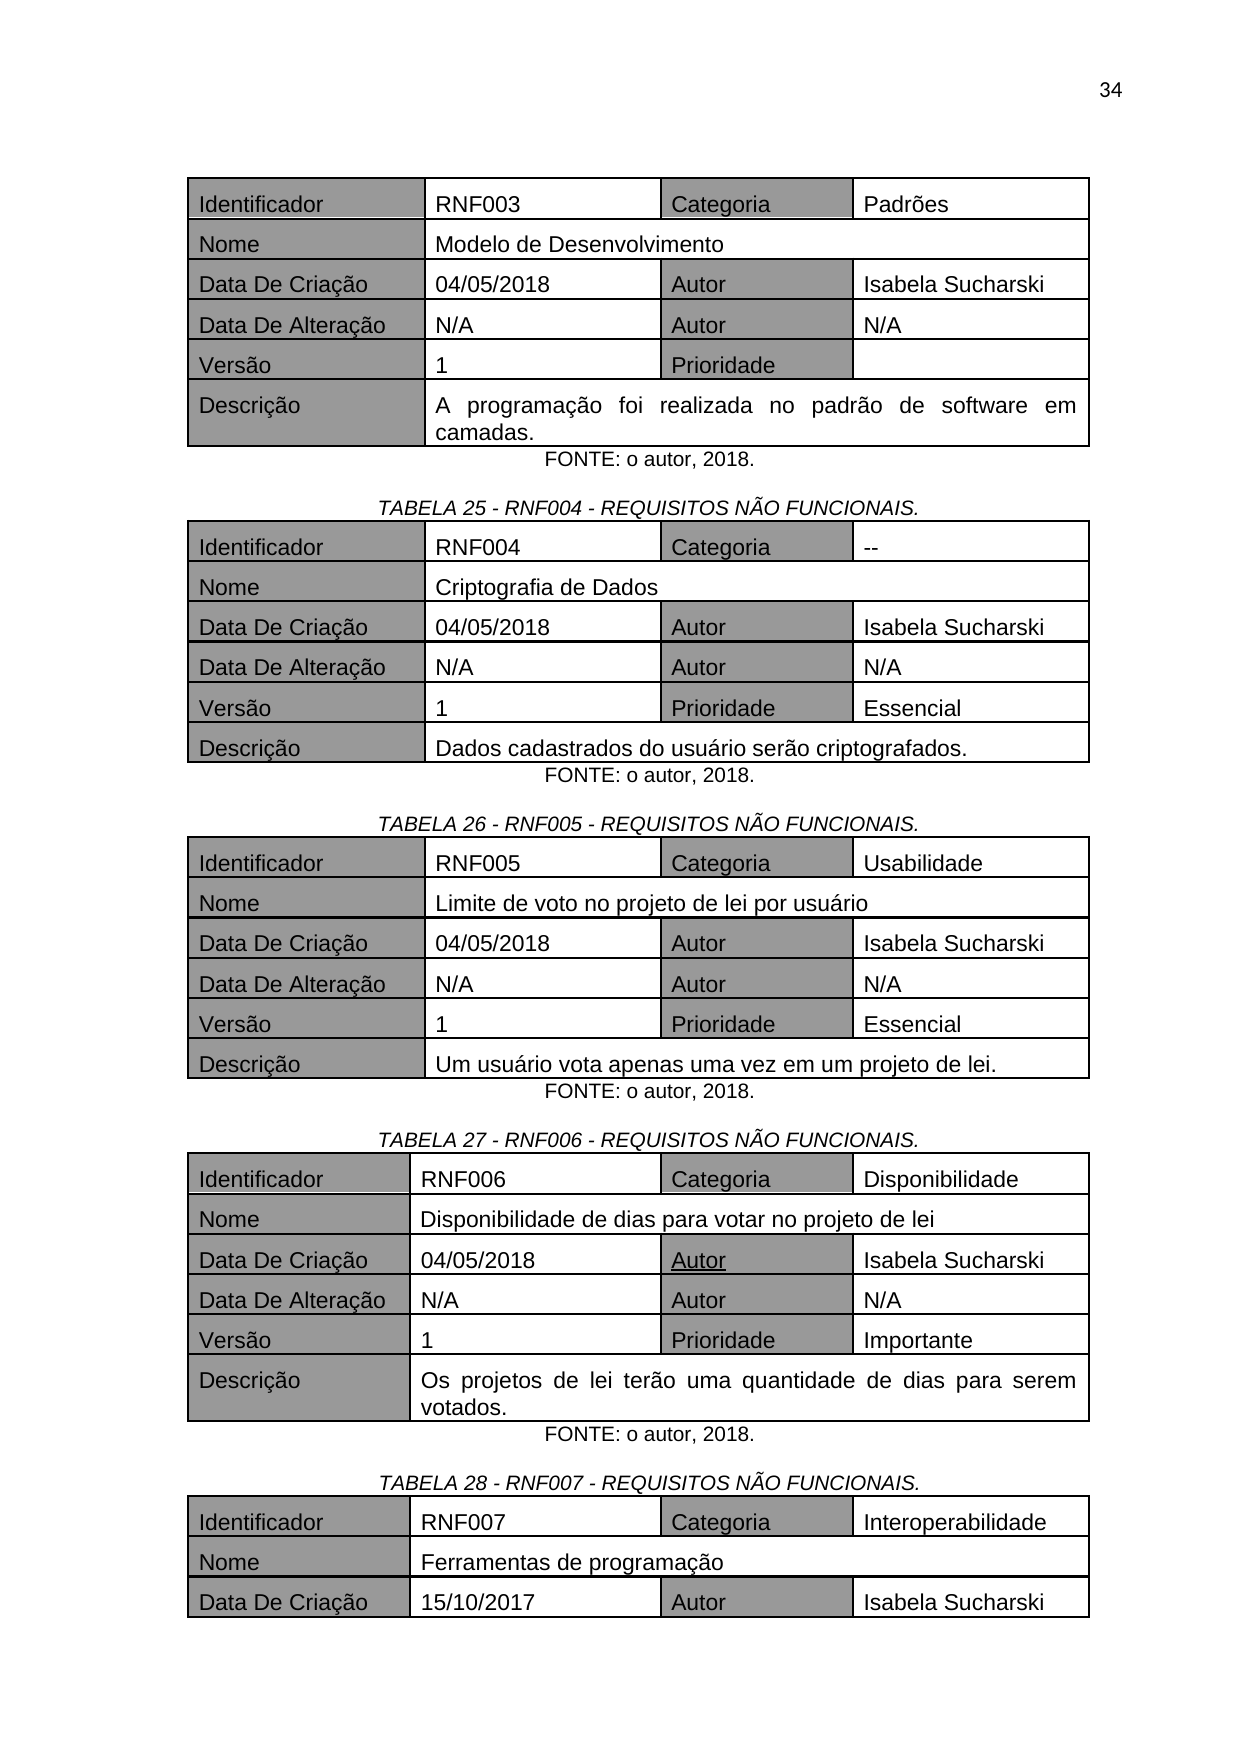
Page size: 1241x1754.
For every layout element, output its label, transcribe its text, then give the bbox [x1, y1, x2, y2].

table_cell Data De Criação [189, 1235, 409, 1273]
text FONTE: o autor, 2018. [177, 447, 1122, 471]
table_cell Isabela Sucharski [854, 1235, 1088, 1273]
table_cell Essencial [854, 683, 1088, 721]
table_cell Descrição [189, 723, 424, 761]
table_header -- [854, 522, 1088, 560]
table_cell 1 [426, 340, 660, 378]
text FONTE: o autor, 2018. [177, 1422, 1122, 1446]
table_cell Isabela Sucharski [854, 919, 1088, 957]
table_cell Autor [662, 643, 852, 681]
text FONTE: o autor, 2018. [177, 1079, 1122, 1103]
table_cell Autor [662, 260, 852, 298]
table_cell N/A [426, 959, 660, 997]
table_cell Essencial [854, 999, 1088, 1037]
table_cell Autor [662, 959, 852, 997]
table_cell Nome [189, 220, 424, 258]
table_cell [854, 340, 1088, 378]
text Tabela 28 - RNF007 - Requisitos Não Funcionais. [177, 1471, 1122, 1495]
table_header RNF003 [426, 179, 660, 217]
table_header RNF007 [411, 1497, 660, 1535]
table_cell Data De Criação [189, 919, 424, 957]
table_header RNF006 [411, 1154, 660, 1192]
table_header Categoria [662, 179, 852, 217]
table_header Categoria [662, 1154, 852, 1192]
table_cell Um usuário vota apenas uma vez em um projeto de lei. [426, 1039, 1088, 1077]
table_header Usabilidade [854, 838, 1088, 876]
table_cell 04/05/2018 [426, 602, 660, 640]
text Tabela 25 - RNF004 - Requisitos Não Funcionais. [177, 496, 1122, 520]
table_cell N/A [854, 959, 1088, 997]
table_cell Isabela Sucharski [854, 260, 1088, 298]
table_header Categoria [662, 838, 852, 876]
table_cell 1 [426, 683, 660, 721]
text FONTE: o autor, 2018. [177, 763, 1122, 787]
table_cell Autor [662, 1578, 852, 1616]
table_header Identificador [189, 1154, 409, 1192]
table_header RNF004 [426, 522, 660, 560]
table_cell Data De Alteração [189, 959, 424, 997]
table_cell 1 [411, 1315, 660, 1353]
table_header Interoperabilidade [854, 1497, 1088, 1535]
table_cell 1 [426, 999, 660, 1037]
table_cell 04/05/2018 [426, 919, 660, 957]
table_cell Data De Criação [189, 260, 424, 298]
table_cell Descrição [189, 1355, 409, 1420]
table_cell Disponibilidade de dias para votar no projeto de lei [411, 1195, 1088, 1233]
table_cell Versão [189, 1315, 409, 1353]
table_cell Nome [189, 878, 424, 916]
table_cell Modelo de Desenvolvimento [426, 220, 1088, 258]
table_cell Isabela Sucharski [854, 602, 1088, 640]
table_cell Data De Criação [189, 602, 424, 640]
table_cell Autor [662, 1275, 852, 1313]
table_cell Ferramentas de programação [411, 1537, 1088, 1575]
table_cell 04/05/2018 [411, 1235, 660, 1273]
table_cell Criptografia de Dados [426, 562, 1088, 600]
table_cell 15/10/2017 [411, 1578, 660, 1616]
table_cell Nome [189, 1195, 409, 1233]
table_cell Versão [189, 999, 424, 1037]
table_header Categoria [662, 522, 852, 560]
table_cell Autor [662, 602, 852, 640]
table_cell N/A [854, 643, 1088, 681]
table_header Identificador [189, 838, 424, 876]
table_cell N/A [854, 1275, 1088, 1313]
table_cell N/A [426, 643, 660, 681]
table_cell Prioridade [662, 1315, 852, 1353]
table_cell Descrição [189, 380, 424, 445]
table_cell Limite de voto no projeto de lei por usuário [426, 878, 1088, 916]
table_header Categoria [662, 1497, 852, 1535]
table_cell N/A [426, 300, 660, 338]
table_cell Data De Alteração [189, 300, 424, 338]
table_header Identificador [189, 1497, 409, 1535]
table_header Disponibilidade [854, 1154, 1088, 1192]
table_cell Prioridade [662, 999, 852, 1037]
table_cell Os projetos de lei terão uma quantidade de dias para serem votados. [411, 1355, 1088, 1420]
table_header Identificador [189, 522, 424, 560]
table_cell Dados cadastrados do usuário serão criptografados. [426, 723, 1088, 761]
table_cell Versão [189, 340, 424, 378]
table_cell Versão [189, 683, 424, 721]
text Tabela 27 - RNF006 - Requisitos Não Funcionais. [177, 1128, 1122, 1152]
table_cell Prioridade [662, 683, 852, 721]
table_cell A programação foi realizada no padrão de software em camadas. [426, 380, 1088, 445]
table_cell Data De Alteração [189, 1275, 409, 1313]
table_cell N/A [411, 1275, 660, 1313]
table_cell Autor [662, 300, 852, 338]
table_cell Importante [854, 1315, 1088, 1353]
table_cell N/A [854, 300, 1088, 338]
table_cell Nome [189, 562, 424, 600]
table_cell Nome [189, 1537, 409, 1575]
table_cell Data De Alteração [189, 643, 424, 681]
table_cell 04/05/2018 [426, 260, 660, 298]
text Tabela 26 - RNF005 - Requisitos Não Funcionais. [177, 812, 1122, 836]
table_cell Data De Criação [189, 1578, 409, 1616]
table_cell Isabela Sucharski [854, 1578, 1088, 1616]
table_cell Autor [662, 1235, 852, 1273]
table_cell Autor [662, 919, 852, 957]
table_header Identificador [189, 179, 424, 217]
table_header Padrões [854, 179, 1088, 217]
table_cell Prioridade [662, 340, 852, 378]
table_header RNF005 [426, 838, 660, 876]
table_cell Descrição [189, 1039, 424, 1077]
